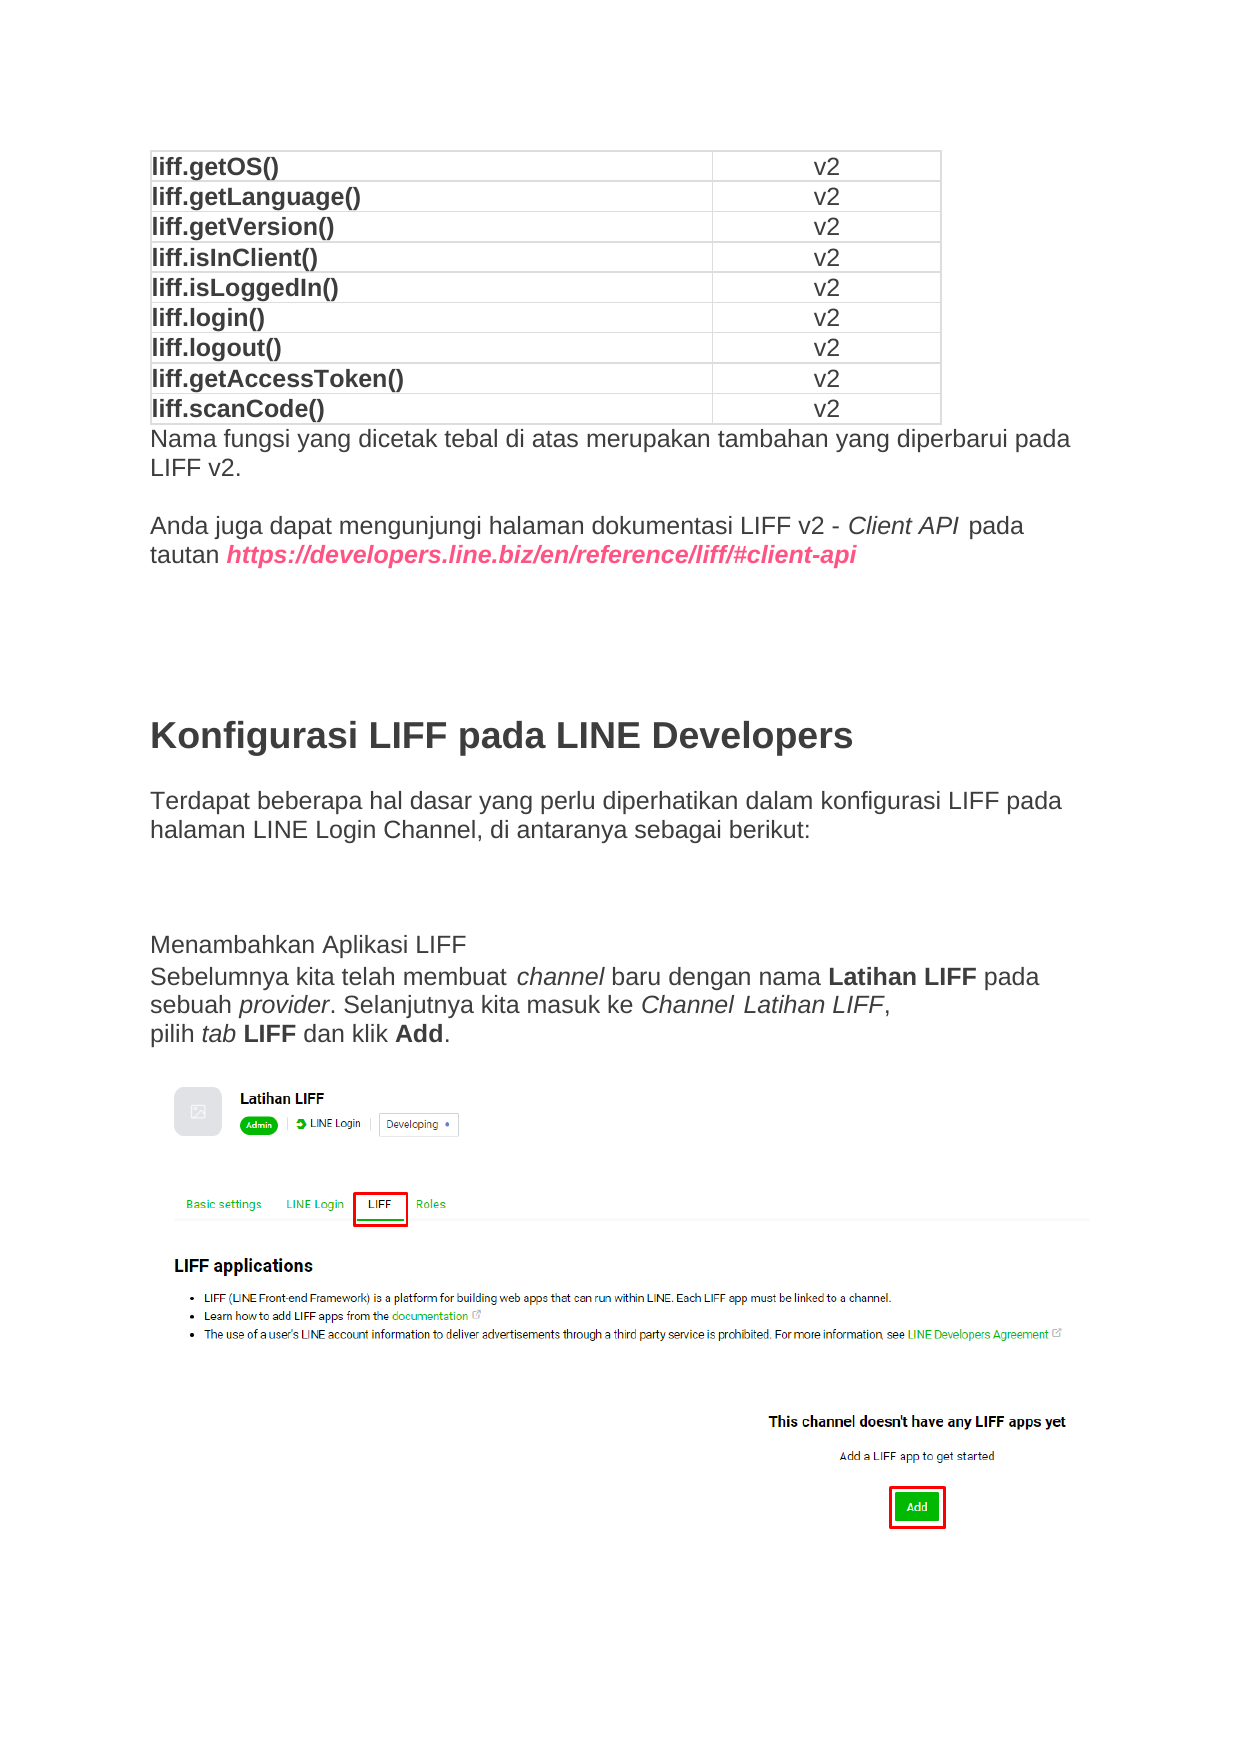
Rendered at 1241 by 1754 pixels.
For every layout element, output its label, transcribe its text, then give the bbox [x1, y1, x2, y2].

table_cell liff.login() [152, 303, 712, 332]
table_cell v2 [713, 152, 940, 180]
table_cell v2 [713, 212, 940, 241]
table_cell liff.isLoggedIn() [152, 273, 712, 302]
table_cell liff.getLanguage() [152, 182, 712, 211]
table_cell v2 [713, 303, 940, 332]
picture [150, 1076, 1091, 1571]
table_cell liff.getOS() [152, 152, 712, 180]
text Sebelumnya kita telah membuat channel baru dengan nama Latihan LIFF pada sebuah provider. Selanjutnya kita masuk ke Channel Latihan LIFF, pilih tab LIFF dan klik Add. [150, 961, 1090, 1048]
table_cell v2 [713, 273, 940, 302]
table_cell v2 [713, 182, 940, 211]
text Nama fungsi yang dicetak tebal di atas merupakan tambahan yang diperbarui pada LIFF v2. [150, 424, 1090, 482]
table_cell liff.getAccessToken() [152, 364, 712, 392]
table_cell liff.logout() [152, 333, 712, 362]
table_cell v2 [713, 333, 940, 362]
table_cell liff.isInClient() [152, 243, 712, 271]
subtitle Konfigurasi LIFF pada LINE Developers [150, 713, 1090, 757]
subtitle Menambahkan Aplikasi LIFF [150, 930, 1090, 959]
table_cell liff.getVersion() [152, 212, 712, 241]
table_cell v2 [713, 394, 940, 423]
table_cell v2 [713, 364, 940, 392]
text Terdapat beberapa hal dasar yang perlu diperhatikan dalam konfigurasi LIFF pada halaman LINE Login Channel, di antaranya sebagai berikut: [150, 786, 1090, 843]
table_cell liff.scanCode() [152, 394, 712, 423]
text Anda juga dapat mengunjungi halaman dokumentasi LIFF v2 - Client API pada tautan https://developers.line.biz/en/reference/liff/#client-api [150, 511, 1090, 568]
table_cell v2 [713, 243, 940, 271]
